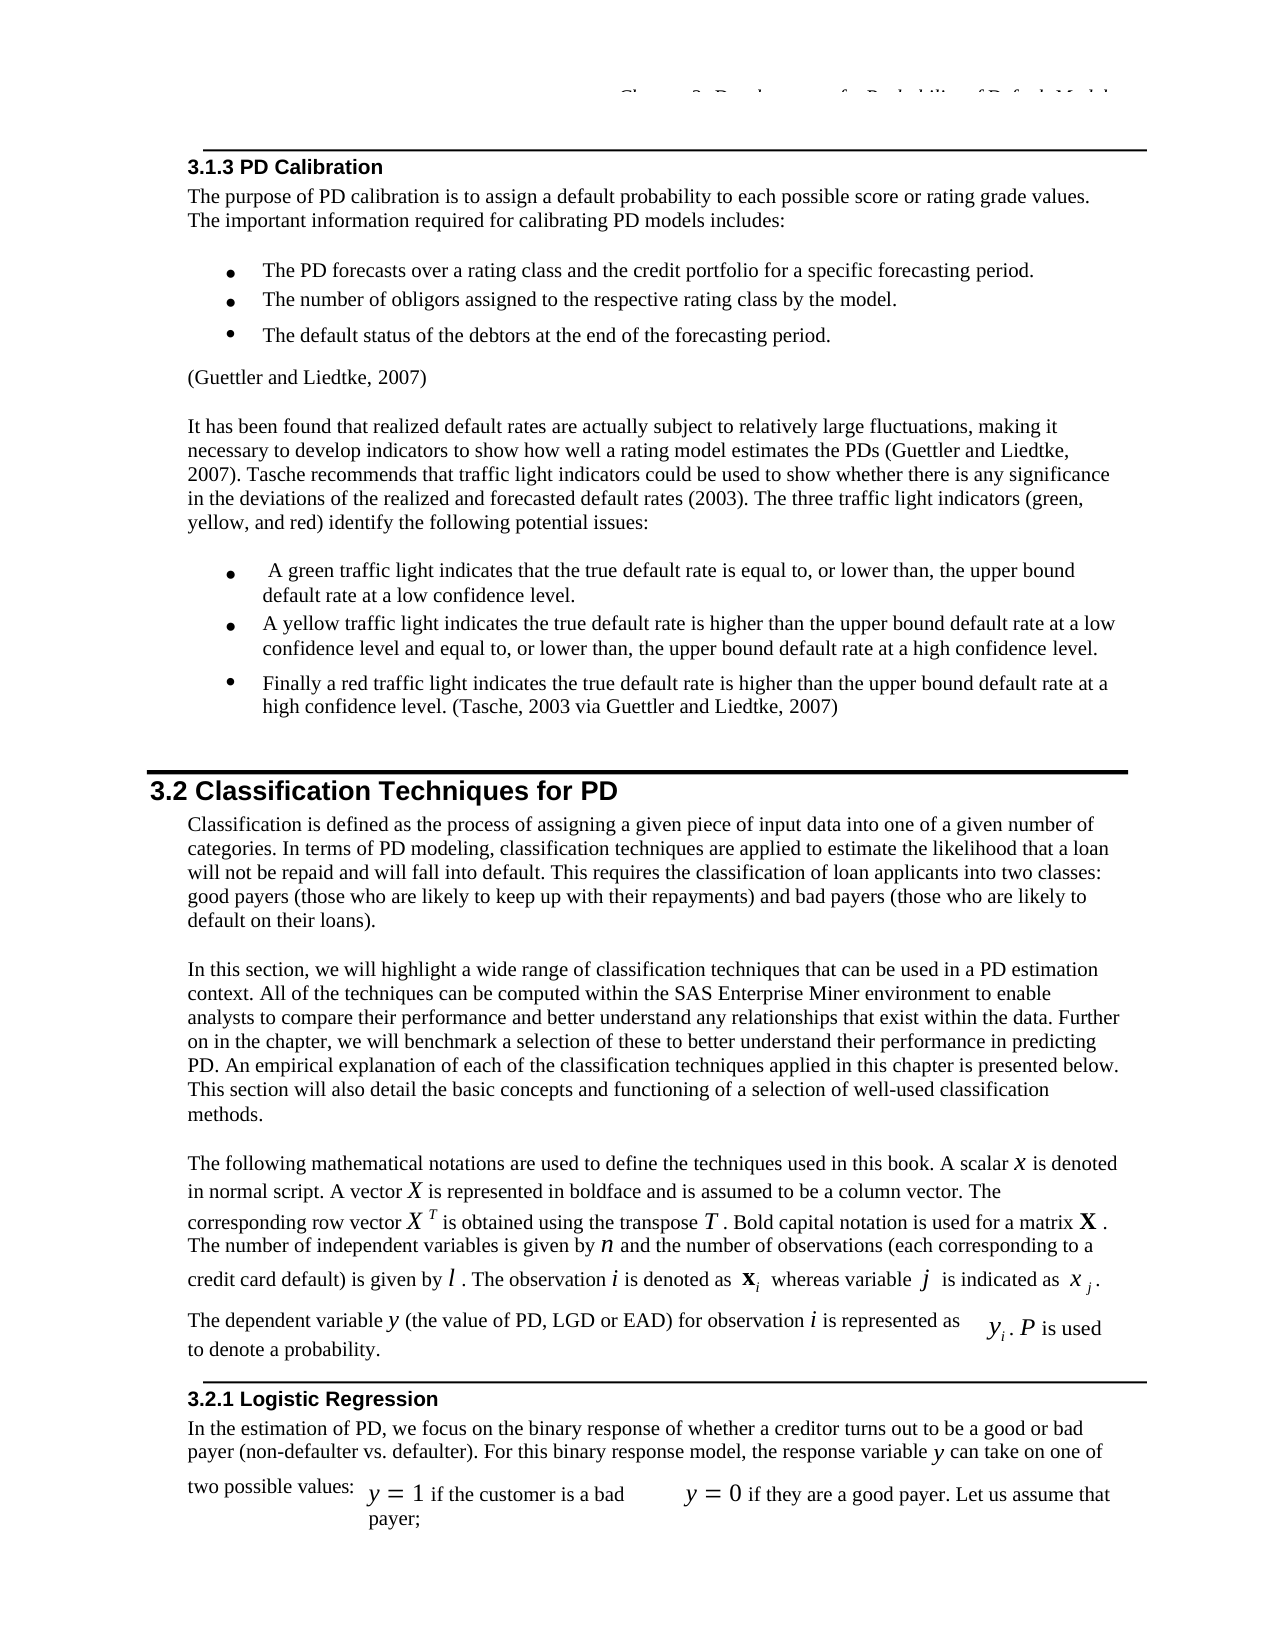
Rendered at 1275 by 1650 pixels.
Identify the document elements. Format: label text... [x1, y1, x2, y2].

text The purpose of PD calibration is to assign a default probability to each possible score or rating grade values. The important information required for calibrating PD models includes: [187, 184, 1093, 232]
subtitle Classification Techniques for PD [150, 766, 1223, 806]
list The PD forecasts over a rating class and the credit portfolio for a specific forecasting period. [225, 257, 1223, 284]
text Classification is defined as the process of assigning a given piece of input data into one of a given number of categories. In terms of PD modeling, classification techniques are applied to estimate the likelihood that a loan will not be repaid and will fall into default. This requires the classification of loan applicants into two classes: good payers (those who are likely to keep up with their repayments) and bad payers (those who are likely to default on their loans). [187, 812, 1112, 932]
list The default status of the debtors at the end of the forecasting period. (Guettler and Liedtke, 2007) [187, 316, 832, 389]
list A yellow traffic light indicates the true default rate is higher than the upper bound default rate at a low confidence level and equal to, or lower than, the upper bound default rate at a high confidence level. [225, 613, 1117, 660]
text The dependent variable y (the value of PD, LGD or EAD) for observation i is represented as to denote a probability. [187, 1304, 976, 1361]
text In the estimation of PD, we focus on the binary response of whether a creditor turns out to be a good or bad payer (non-defaulter vs. defaulter). For this binary response model, the response variable y can take on one of [187, 1418, 1120, 1465]
text y  0 if they are a good payer. Let us assume that [686, 1478, 1223, 1506]
text two possible values: [187, 1474, 356, 1498]
text corresponding row vector X T is obtained using the transpose T . Bold capital notation is used for a matrix X . The number of independent variables is given by n and the number of observations (each corresponding to a [187, 1211, 1120, 1258]
text y  1 if the customer is a bad payer; [368, 1478, 674, 1530]
text The following mathematical notations are used to define the techniques used in this book. A scalar x is denoted in normal script. A vector X is represented in boldface and is assumed to be a column vector. The [187, 1146, 1119, 1204]
list Logistic Regression [187, 1387, 1223, 1411]
list Finally a red traffic light indicates the true default rate is higher than the upper bound default rate at a high confidence level. (Tasche, 2003 via Guettler and Liedtke, 2007) [225, 669, 1108, 718]
list PD Calibration [187, 155, 1223, 179]
text It has been found that realized default rates are actually subject to relatively large fluctuations, making it necessary to develop indicators to show how well a rating model estimates the PDs (Guettler and Liedtke, 2007). Tasche recommends that traffic light indicators could be used to show whether there is any significance in the deviations of the realized and forecasted default rates (2003). The three traffic light indicators (green, yellow, and red) identify the following potential issues: [187, 414, 1112, 534]
text credit card default) is given by l . The observation i is denoted as xi whereas variable j is indicated as x j . [187, 1261, 1223, 1296]
text yi . P is used [988, 1310, 1223, 1345]
list A green traffic light indicates that the true default rate is equal to, or lower than, the upper bound default rate at a low confidence level. [225, 560, 1076, 607]
text In this section, we will highlight a wide range of classification techniques that can be used in a PD estimation context. All of the techniques can be computed within the SAS Enterprise Miner environment to enable analysts to compare their performance and better understand any relationships that exist within the data. Further on in the chapter, we will benchmark a selection of these to better understand their performance in predicting PD. An empirical explanation of each of the classification techniques applied in this chapter is presented below. This section will also detail the basic concepts and functioning of a selection of well-used classification methods. [187, 957, 1122, 1126]
list The number of obligors assigned to the respective rating class by the model. [225, 286, 1223, 313]
